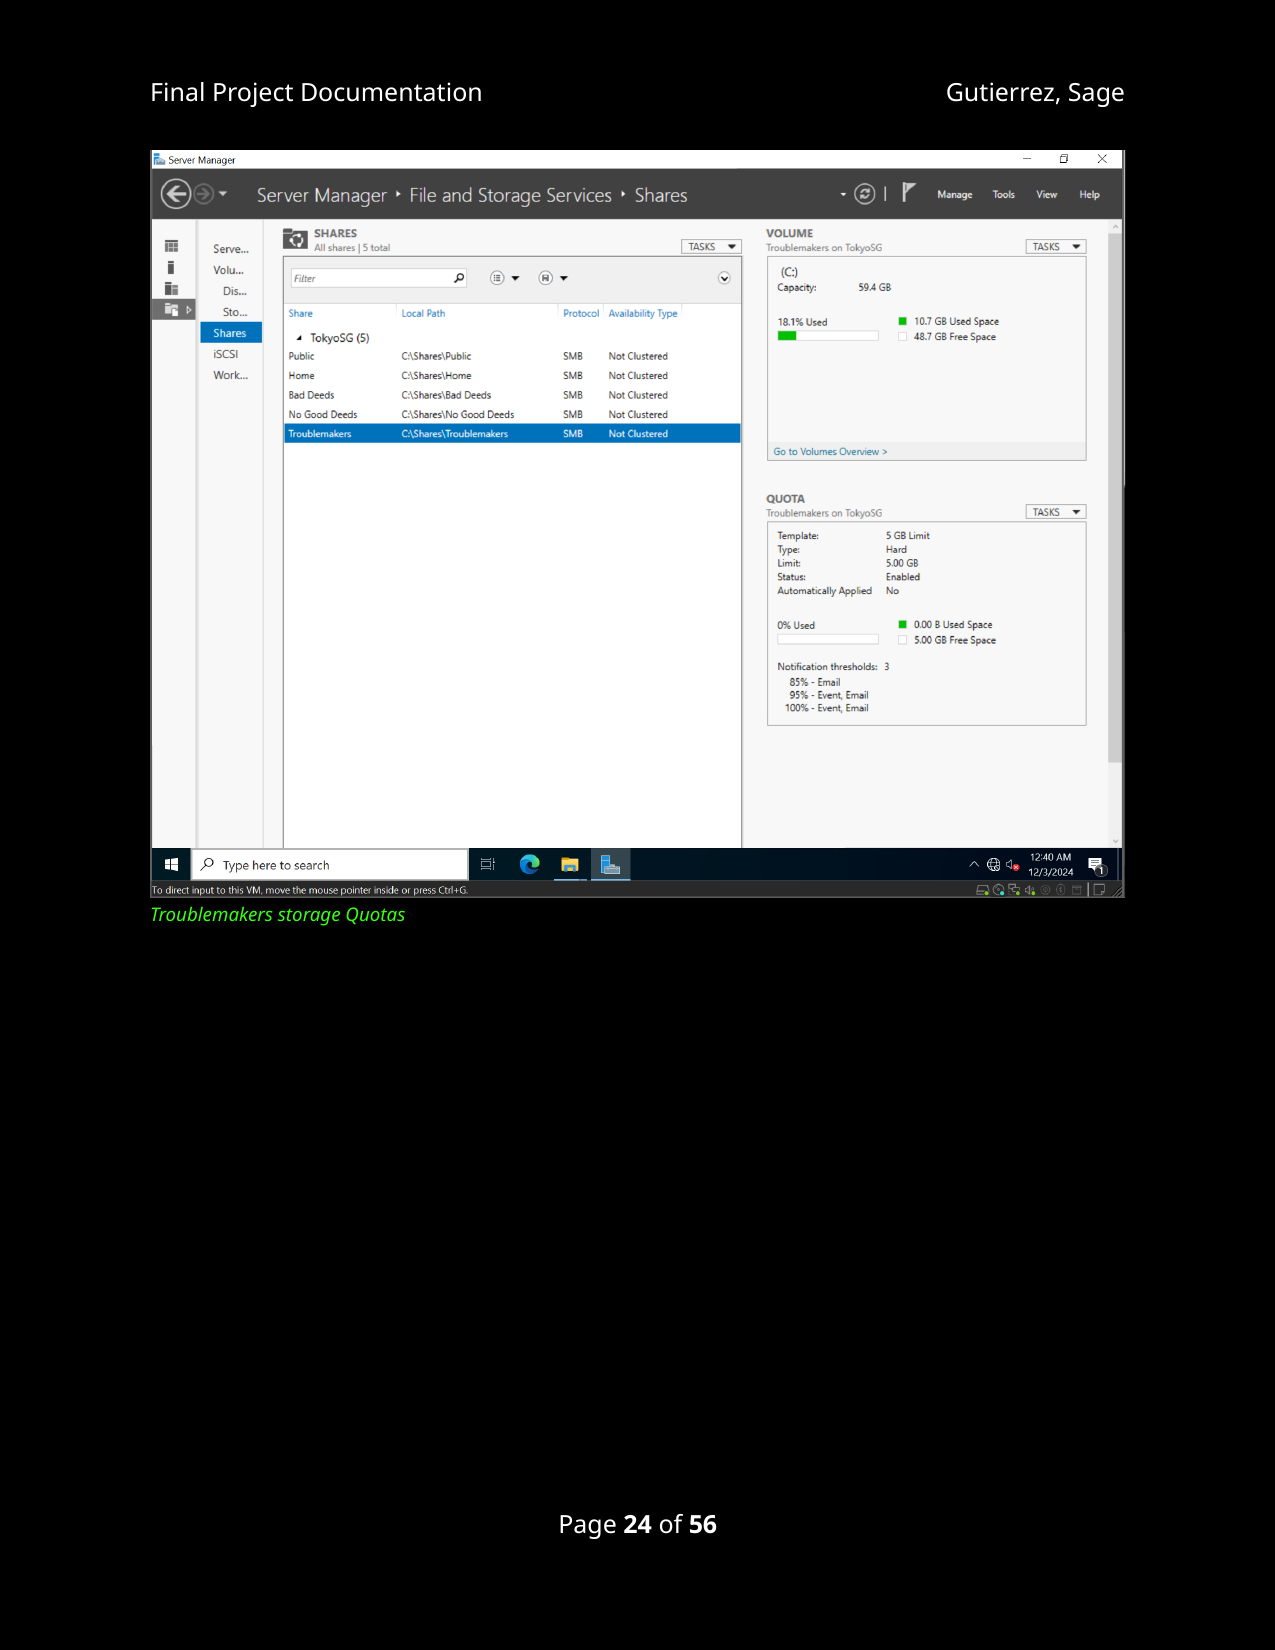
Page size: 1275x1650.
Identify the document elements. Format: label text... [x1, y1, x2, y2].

text Troublemakers storage Quotas [150, 898, 1125, 927]
picture [150, 150, 1125, 898]
